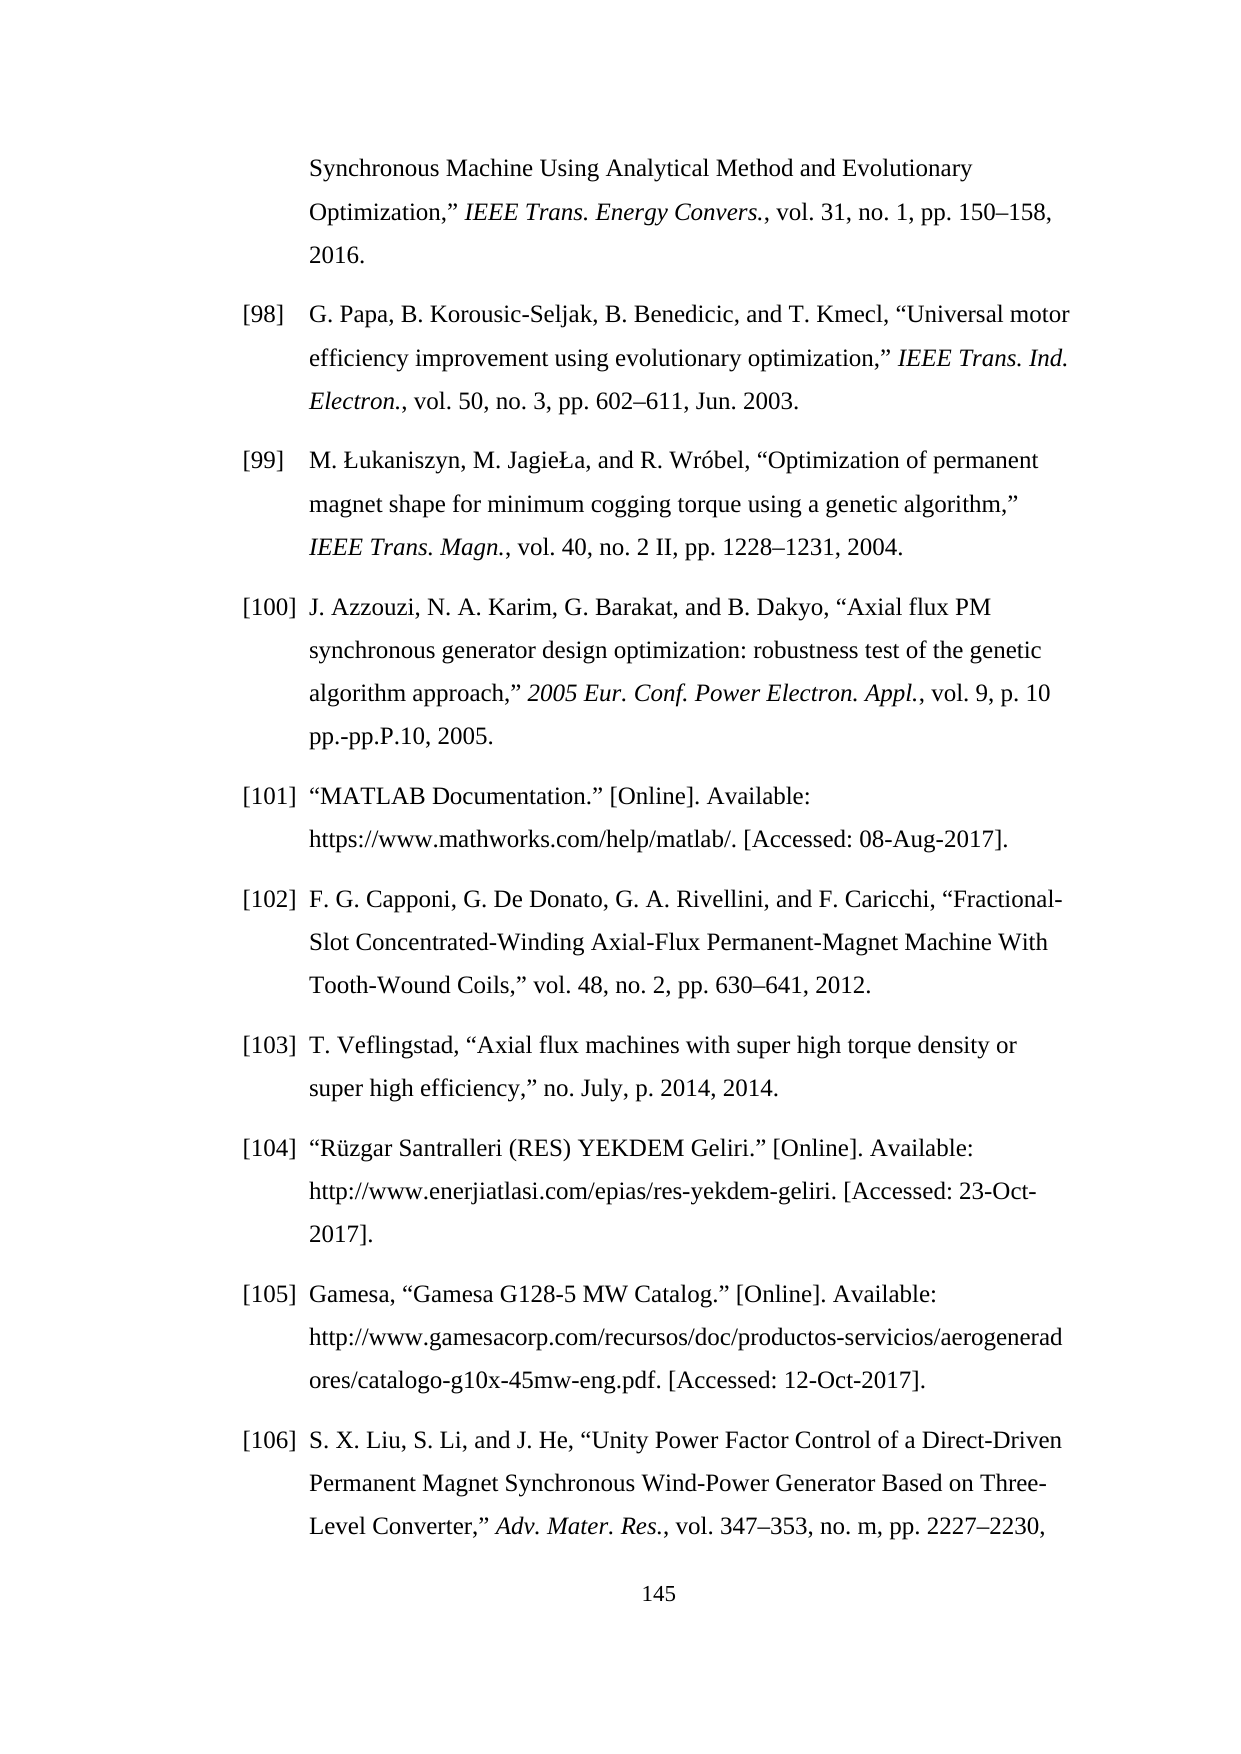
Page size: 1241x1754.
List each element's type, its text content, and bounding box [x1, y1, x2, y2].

text [100] J. Azzouzi, N. A. Karim, G. Barakat, and B. Dakyo, “Axial flux PM synchronous generator design optimization: robustness test of the genetic algorithm approach,” 2005 Eur. Conf. Power Electron. Appl., vol. 9, p. 10 pp.-pp.P.10, 2005. [242, 592, 1075, 750]
text [104] “Rüzgar Santralleri (RES) YEKDEM Geliri.” [Online]. Available: http://www.enerjiatlasi.com/epias/res-yekdem-geliri. [Accessed: 23-Oct-2017]. [242, 1133, 1075, 1248]
text [101] “MATLAB Documentation.” [Online]. Available: https://www.mathworks.com/help/matlab/. [Accessed: 08-Aug-2017]. [242, 781, 1075, 853]
text [103] T. Veflingstad, “Axial flux machines with super high torque density or super high efficiency,” no. July, p. 2014, 2014. [242, 1030, 1075, 1102]
text [102] F. G. Capponi, G. De Donato, G. A. Rivellini, and F. Caricchi, “Fractional-Slot Concentrated-Winding Axial-Flux Permanent-Magnet Machine With Tooth-Wound Coils,” vol. 48, no. 2, pp. 630–641, 2012. [242, 884, 1075, 999]
text [99] M. Łukaniszyn, M. JagieŁa, and R. Wróbel, “Optimization of permanent magnet shape for minimum cogging torque using a genetic algorithm,” IEEE Trans. Magn., vol. 40, no. 2 II, pp. 1228–1231, 2004. [242, 446, 1075, 561]
text [98] G. Papa, B. Korousic-Seljak, B. Benedicic, and T. Kmecl, “Universal motor efficiency improvement using evolutionary optimization,” IEEE Trans. Ind. Electron., vol. 50, no. 3, pp. 602–611, Jun. 2003. [242, 299, 1075, 414]
text [105] Gamesa, “Gamesa G128-5 MW Catalog.” [Online]. Available: http://www.gamesacorp.com/recursos/doc/productos-servicios/aerogeneradores/catalogo-g10x-45mw-eng.pdf. [Accessed: 12-Oct-2017]. [242, 1279, 1075, 1394]
